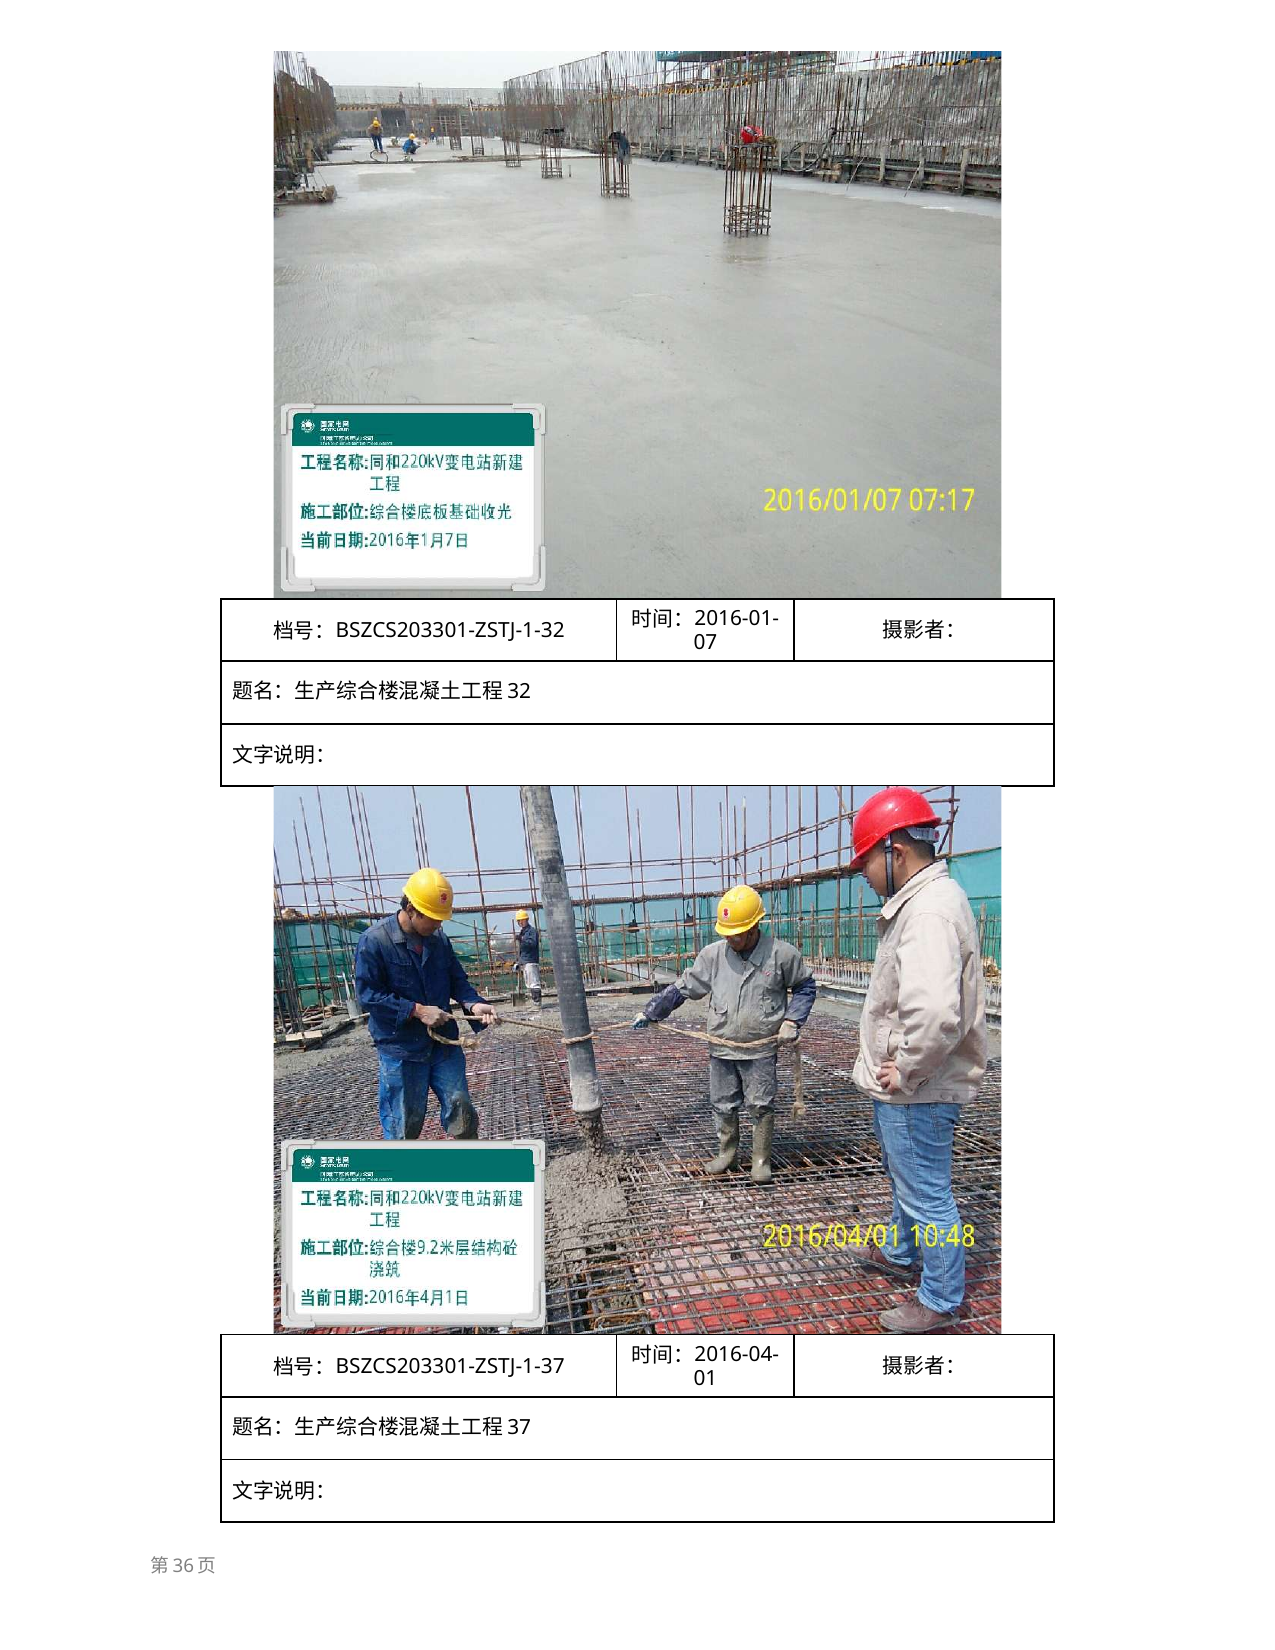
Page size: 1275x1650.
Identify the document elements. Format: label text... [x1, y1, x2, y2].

picture [273, 792, 1002, 1340]
table_cell 文字说明： [222, 1466, 1053, 1527]
table_header 档号：BSZCS203301-ZSTJ-1-32 [222, 606, 616, 666]
table_header 摄影者： [795, 1341, 1053, 1402]
table_header 时间：2016-04-01 [617, 1341, 793, 1402]
table_cell 题名：生产综合楼混凝土工程32 [222, 668, 1053, 729]
table_header 档号：BSZCS203301-ZSTJ-1-37 [222, 1341, 616, 1402]
picture [273, 57, 1002, 604]
table_header 时间：2016-01-07 [617, 606, 793, 666]
table_header 摄影者： [795, 606, 1053, 666]
table_cell 文字说明： [222, 731, 1053, 791]
table_cell 题名：生产综合楼混凝土工程37 [222, 1404, 1053, 1465]
